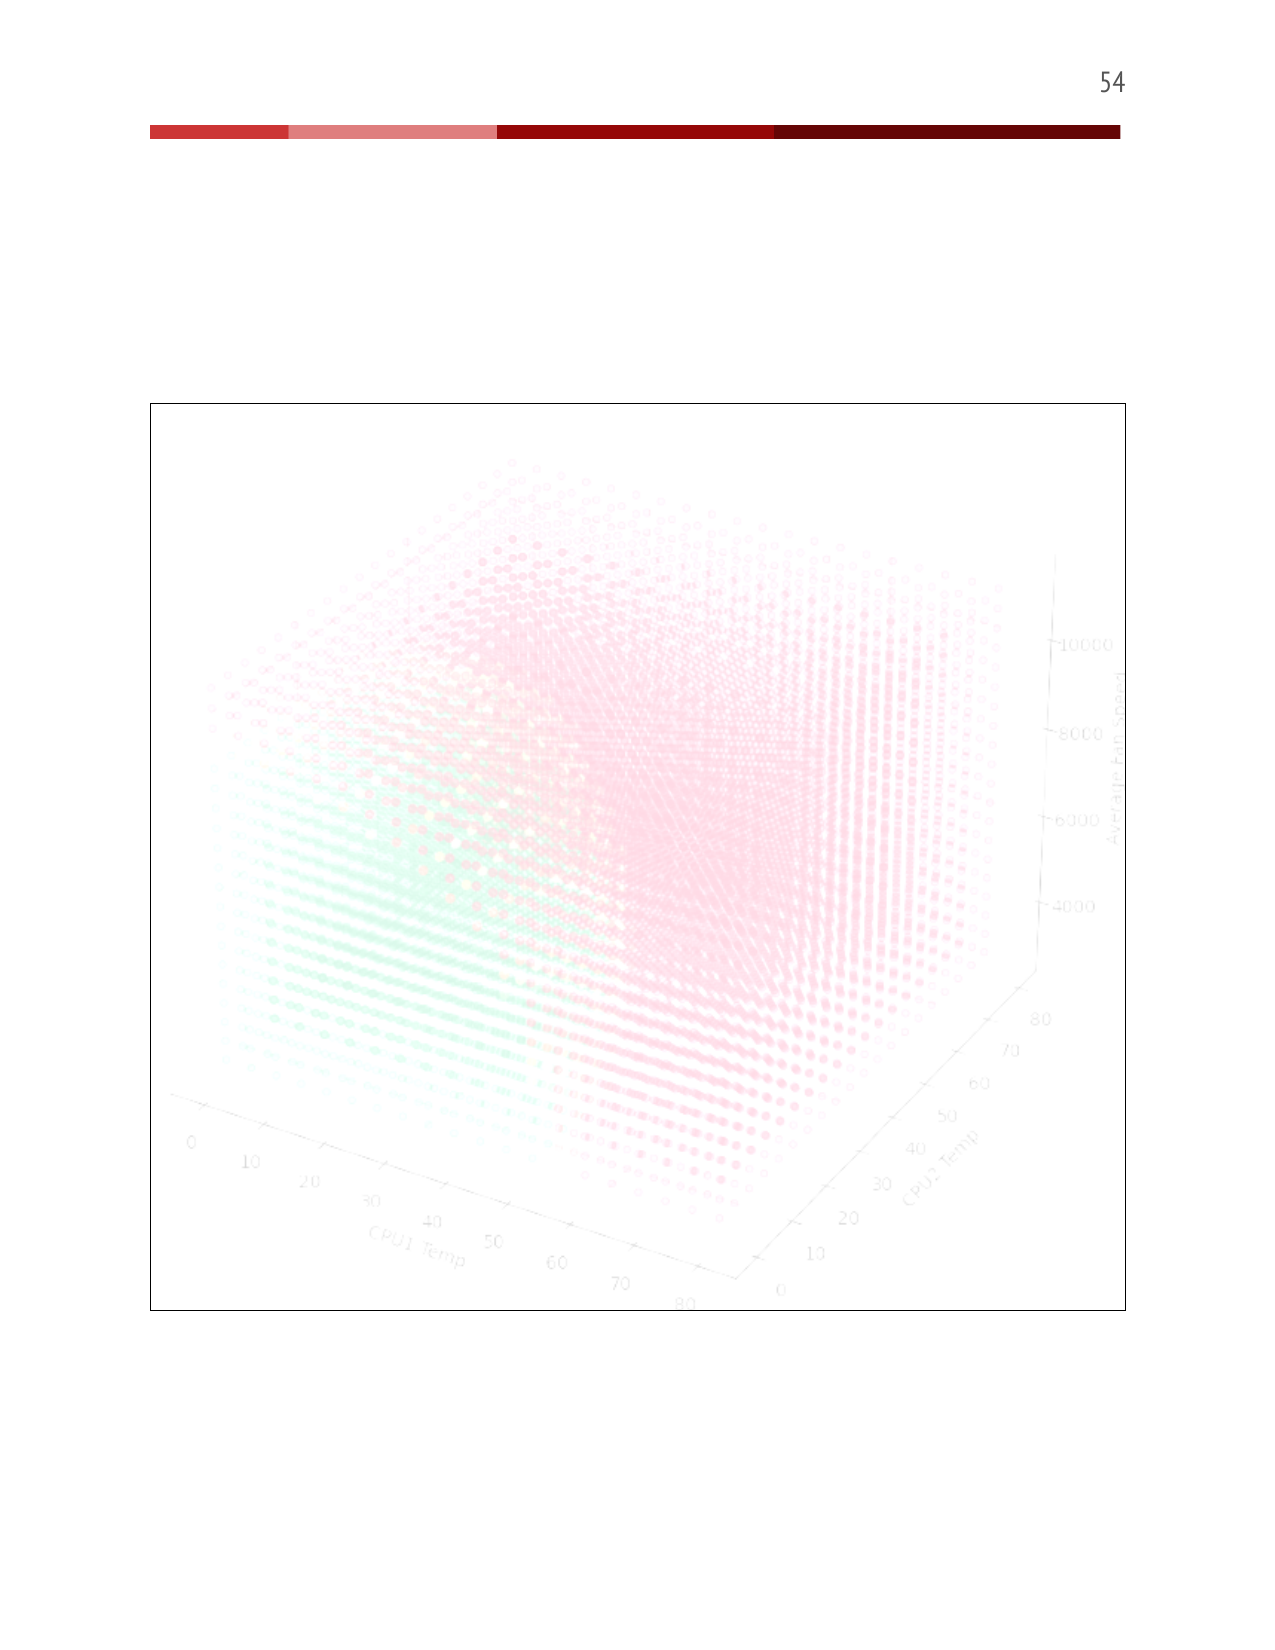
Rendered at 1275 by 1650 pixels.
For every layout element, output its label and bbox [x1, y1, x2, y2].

picture [150, 125, 1121, 139]
